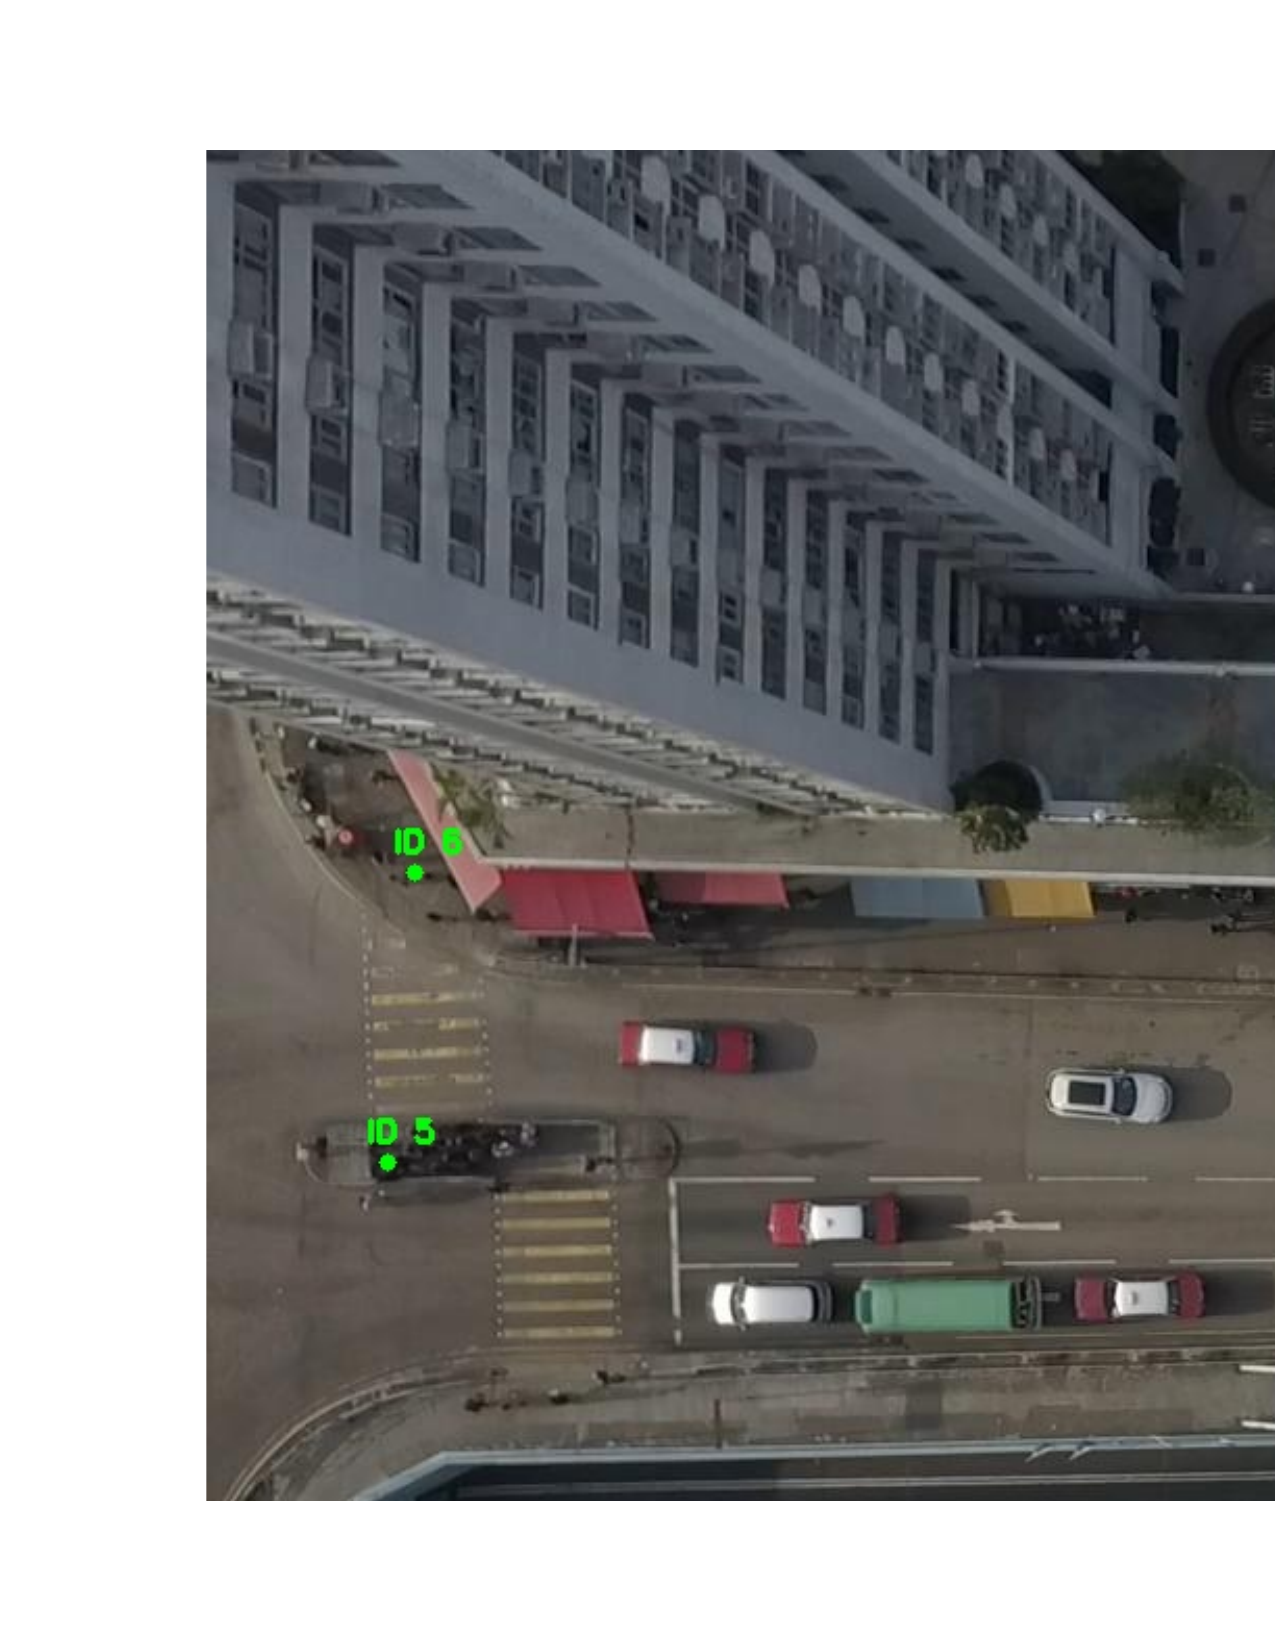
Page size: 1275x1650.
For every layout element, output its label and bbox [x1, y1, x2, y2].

picture [206, 150, 1275, 1501]
